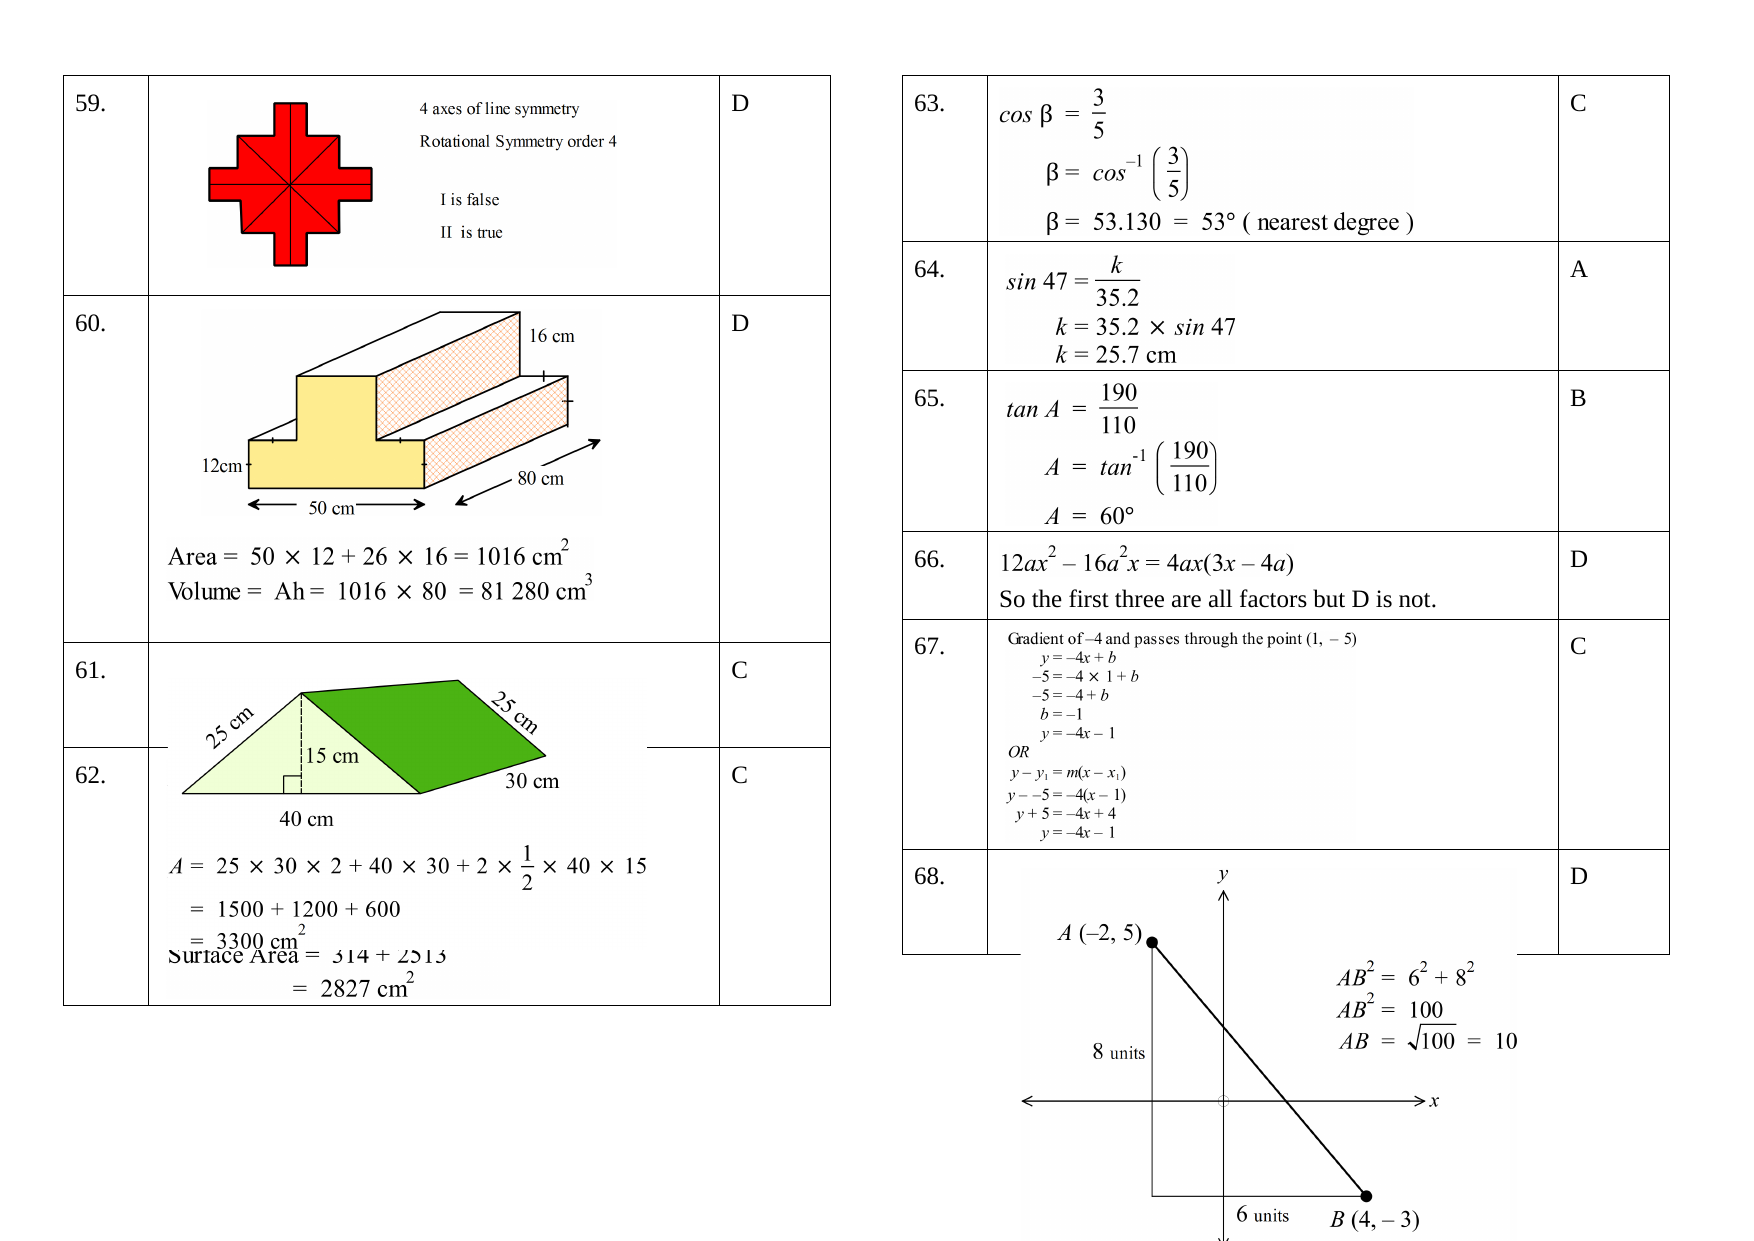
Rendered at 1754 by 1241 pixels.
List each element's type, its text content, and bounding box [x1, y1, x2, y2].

table_cell [903, 371, 987, 531]
table_cell [903, 242, 987, 370]
picture [998, 87, 1414, 236]
table_cell [64, 76, 148, 295]
table_cell [903, 76, 987, 241]
table_cell C [720, 643, 830, 747]
picture [166, 678, 647, 999]
table_cell [64, 296, 148, 642]
table_cell D [1559, 532, 1669, 618]
picture [206, 100, 618, 268]
table_cell D [720, 76, 830, 295]
table_cell [903, 532, 987, 618]
table_cell D [720, 296, 830, 642]
table_cell B [1559, 371, 1669, 531]
table_cell [903, 620, 987, 848]
table_cell [988, 371, 1558, 531]
picture [1005, 382, 1218, 526]
table_cell [149, 76, 719, 295]
table_cell [64, 643, 148, 747]
picture [998, 544, 1294, 577]
table_cell C [1559, 76, 1669, 241]
table_cell [149, 748, 719, 1004]
table_cell [903, 850, 987, 953]
table_cell [988, 850, 1558, 953]
table_cell A [1559, 242, 1669, 370]
picture [1005, 254, 1236, 364]
table_cell C [720, 748, 830, 1004]
picture [1020, 868, 1517, 1241]
picture [1005, 631, 1357, 843]
table_cell [988, 76, 1558, 241]
picture [166, 537, 594, 601]
table_cell C [1559, 620, 1669, 848]
table_cell [988, 242, 1558, 370]
table_cell [64, 748, 148, 1004]
table_cell [149, 643, 719, 747]
table_cell [988, 620, 1558, 848]
table_cell D [1559, 850, 1669, 953]
picture [201, 309, 602, 516]
table_cell So the first three are all factors but D is not. [988, 532, 1558, 618]
table_cell [149, 296, 719, 642]
